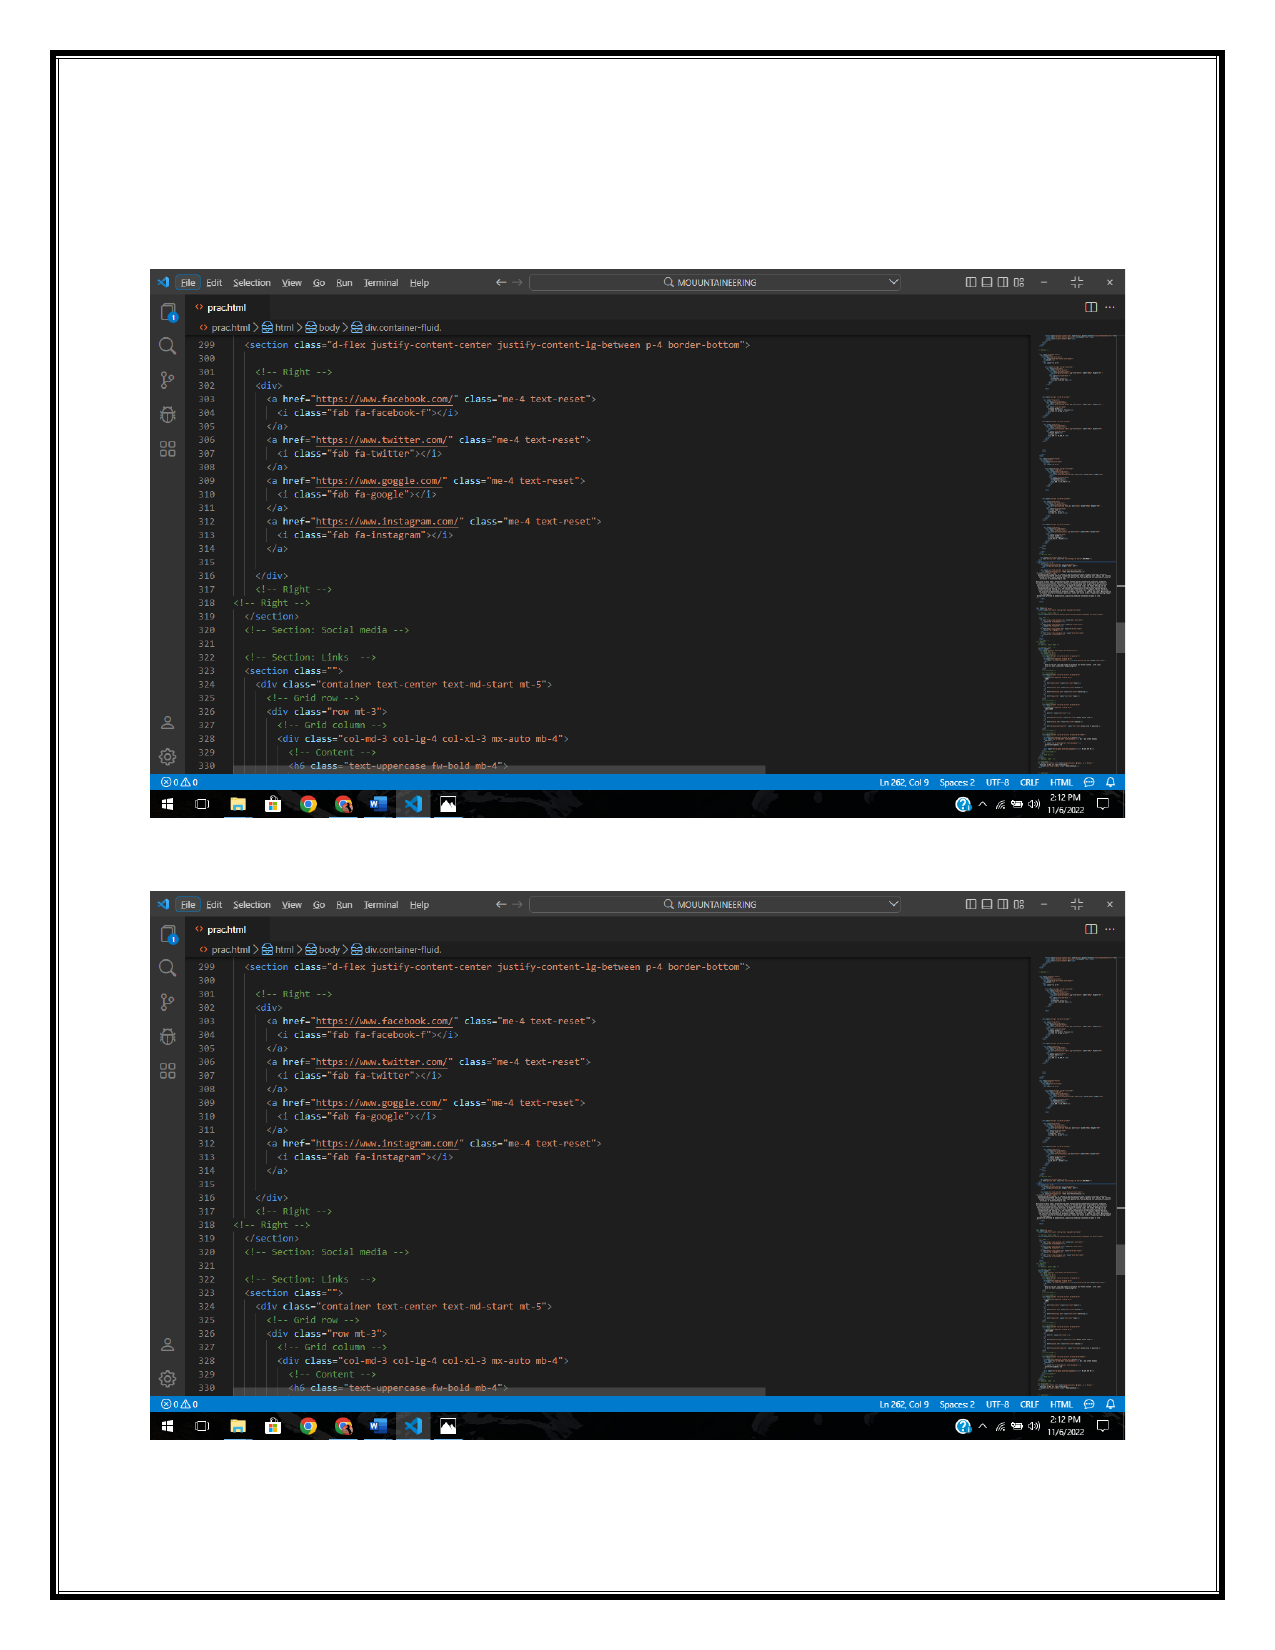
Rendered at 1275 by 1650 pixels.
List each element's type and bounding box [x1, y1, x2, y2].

picture [150, 269, 1125, 818]
picture [150, 891, 1125, 1440]
